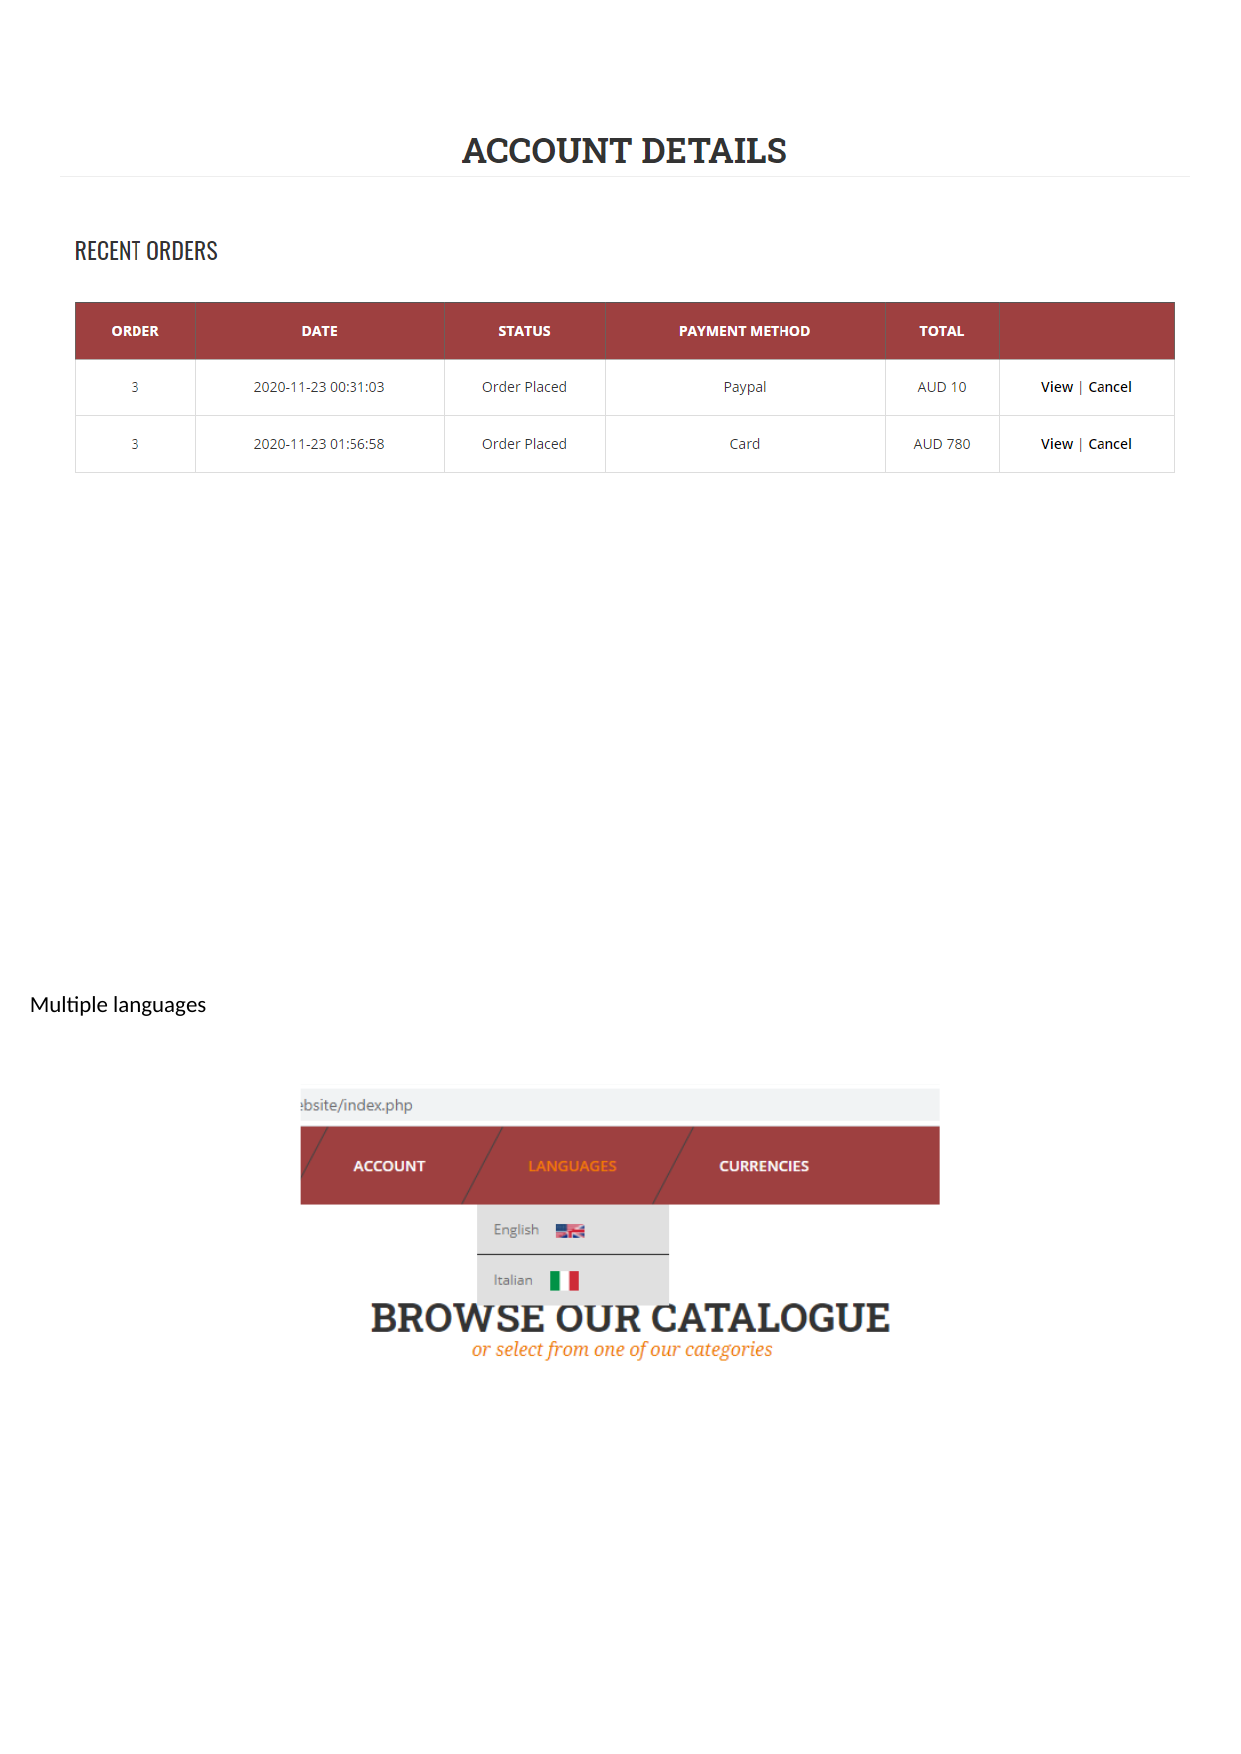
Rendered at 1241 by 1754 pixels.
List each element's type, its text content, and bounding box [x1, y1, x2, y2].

picture [29, 75, 1211, 503]
text Multiple languages [29, 990, 1211, 1018]
picture [300, 1084, 940, 1449]
